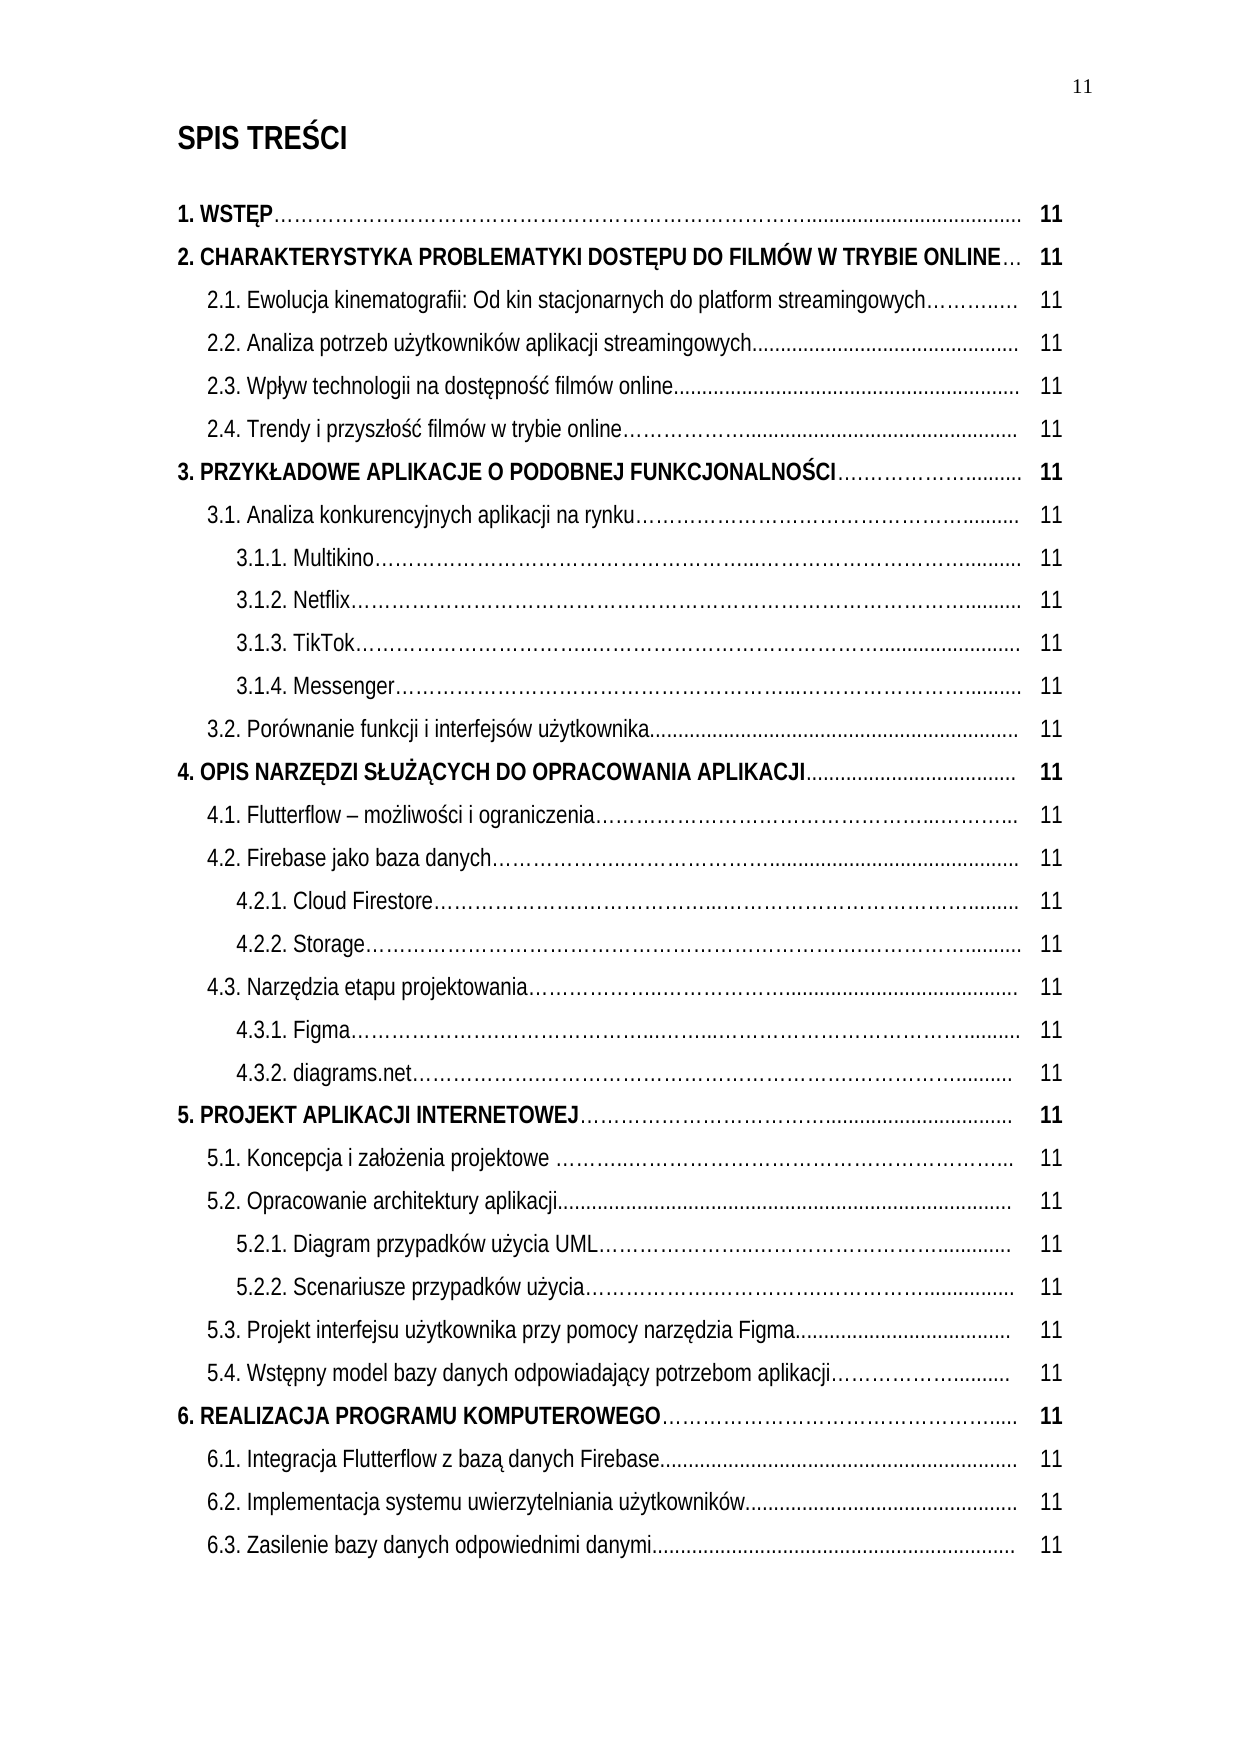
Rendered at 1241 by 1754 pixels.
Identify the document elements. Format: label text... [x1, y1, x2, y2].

text 4.3.1. Figma………………….…………………...……...……………………………….......... 11 [177, 1015, 1092, 1043]
text 2.1. Ewolucja kinematografii: Od kin stacjonarnych do platform streamingowych………..… 11 [207, 285, 1092, 314]
text 3.1.3. TikTok……………………………..……………………………………......................... 11 [177, 628, 1092, 657]
text 6.1. Integracja Flutterflow z bazą danych Firebase............................................................... 11 [177, 1444, 1092, 1472]
text 5. PROJEKT APLIKACJI INTERNETOWEJ………………………………................................. 11 [177, 1101, 1092, 1129]
text 6.3. Zasilenie bazy danych odpowiednimi danymi................................................................ 11 [177, 1530, 1092, 1558]
text 4. OPIS NARZĘDZI SŁUŻĄCYCH DO OPRACOWANIA APLIKACJI..................................... 11 [177, 757, 1092, 786]
text Strona 8 lub 10 (tył streszczeń) – pusta, bez numeru - ten tekst należy usunąć SPIS TREŚCI [177, 118, 1092, 156]
text 3.1. Analiza konkurencyjnych aplikacji na rynku………………………………………….......... 11 [177, 500, 1092, 528]
text 4.1. Flutterflow – możliwości i ograniczenia…………………………………………...………... 11 [177, 800, 1092, 829]
text 6.2. Implementacja systemu uwierzytelniania użytkowników................................................ 11 [177, 1487, 1092, 1515]
text 3.1.2. Netflix……………………………………………………………………………….......... 11 [177, 586, 1092, 614]
text 3. PRZYKŁADOWE APLIKACJE O PODOBNEJ FUNKCJONALNOŚCI….…………….......... 11 [177, 457, 1092, 485]
text 5.2.2. Scenariusze przypadków użycia……………….…………….……………................ 11 [177, 1272, 1092, 1301]
text 3.1.4. Messenger…………………………………………………...…………………….......... 11 [177, 671, 1092, 700]
text 4.2.1. Cloud Firestore………………….………………...………………………………......... 11 [177, 886, 1092, 914]
text 5.3. Projekt interfejsu użytkownika przy pomocy narzędzia Figma...................................... 11 [177, 1315, 1092, 1344]
text 4.3.2. diagrams.net……………….……………………………………….…………….......... 11 [177, 1058, 1092, 1086]
text 2.3. Wpływ technologii na dostępność filmów online............................................................. 11 [177, 371, 1092, 399]
text 2. CHARAKTERYSTYKA PROBLEMATYKI DOSTĘPU DO FILMÓW W TRYBIE ONLINE… 11 [177, 242, 1092, 271]
text 2.2. Analiza potrzeb użytkowników aplikacji streamingowych............................................... 11 [177, 328, 1092, 357]
text 4.2. Firebase jako baza danych………………..…………………............................................ 11 [177, 843, 1092, 872]
text 4.2.2. Storage……………………………………………………………….…………….......... 11 [177, 929, 1092, 957]
text 3.1.1. Multikino………………………………………………...………………………….......... 11 [177, 543, 1092, 571]
text 5.2.1. Diagram przypadków użycia UML…………………..………………………............. 11 [177, 1229, 1092, 1258]
text 5.2. Opracowanie architektury aplikacji................................................................................ 11 [177, 1186, 1092, 1215]
text 5.1. Koncepcja i założenia projektowe ………..………………………………………………... 11 [177, 1143, 1092, 1172]
text 4.3. Narzędzia etapu projektowania………………..………………......................................... 11 [177, 972, 1092, 1000]
text 5.4. Wstępny model bazy danych odpowiadający potrzebom aplikacji……………….......... 11 [177, 1358, 1092, 1387]
text 3.2. Porównanie funkcji i interfejsów użytkownika................................................................. 11 [177, 714, 1092, 743]
text 6. REALIZACJA PROGRAMU KOMPUTEROWEGO…………………………………………..... 11 [177, 1401, 1092, 1429]
text 2.4. Trendy i przyszłość filmów w trybie online………………................................................ 11 [177, 414, 1092, 442]
text 1. WSTĘP……………………………………………………………………...................................... 11 [177, 199, 1092, 228]
